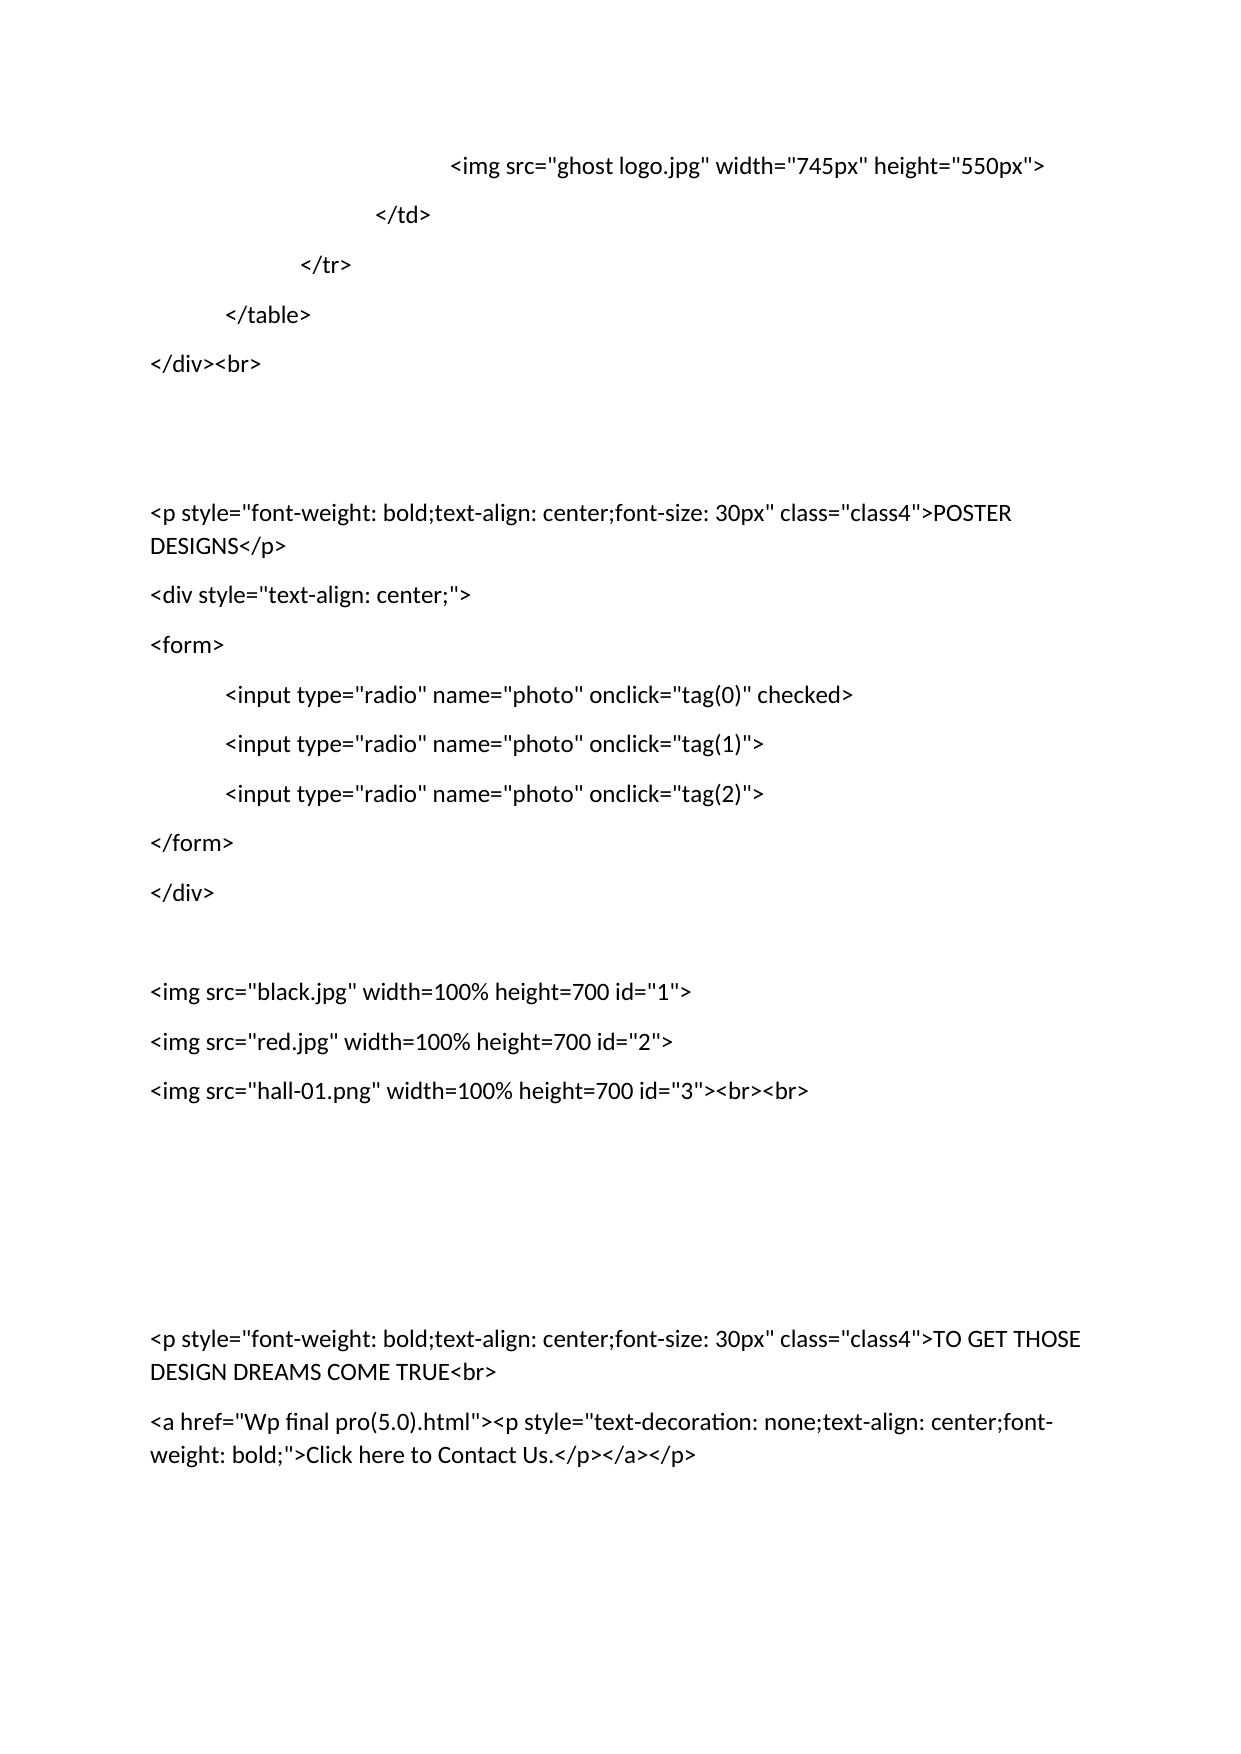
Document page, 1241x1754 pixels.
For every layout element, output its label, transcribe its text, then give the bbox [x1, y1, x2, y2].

text </form> [150, 827, 1090, 858]
text <img src="red.jpg" width=100% height=700 id="2"> [150, 1026, 1090, 1056]
text </tr> [150, 249, 1090, 280]
text <form> [150, 629, 1090, 660]
text </table> [150, 299, 1090, 329]
text </td> [150, 199, 1090, 230]
text <input type="radio" name="photo" onclick="tag(2)"> [150, 778, 1090, 808]
text <p style="font-weight: bold;text-align: center;font-size: 30px" class="class4">POSTER DESIGNS</p> [150, 497, 1090, 561]
text <a href="Wp final pro(5.0).html"><p style="text-decoration: none;text-align: center;font-weight: bold;">Click here to Contact Us.</p></a></p> [150, 1406, 1090, 1469]
text <input type="radio" name="photo" onclick="tag(1)"> [150, 728, 1090, 759]
text <img src="hall-01.png" width=100% height=700 id="3"><br><br> [150, 1075, 1090, 1106]
text <img src="ghost logo.jpg" width="745px" height="550px"> [150, 150, 1090, 181]
text </div> [150, 877, 1090, 908]
text <p style="font-weight: bold;text-align: center;font-size: 30px" class="class4">TO GET THOSE DESIGN DREAMS COME TRUE<br> [150, 1323, 1090, 1387]
text <div style="text-align: center;"> [150, 579, 1090, 610]
text <img src="black.jpg" width=100% height=700 id="1"> [150, 976, 1090, 1007]
text </div><br> [150, 348, 1090, 379]
text <input type="radio" name="photo" onclick="tag(0)" checked> [150, 679, 1090, 709]
